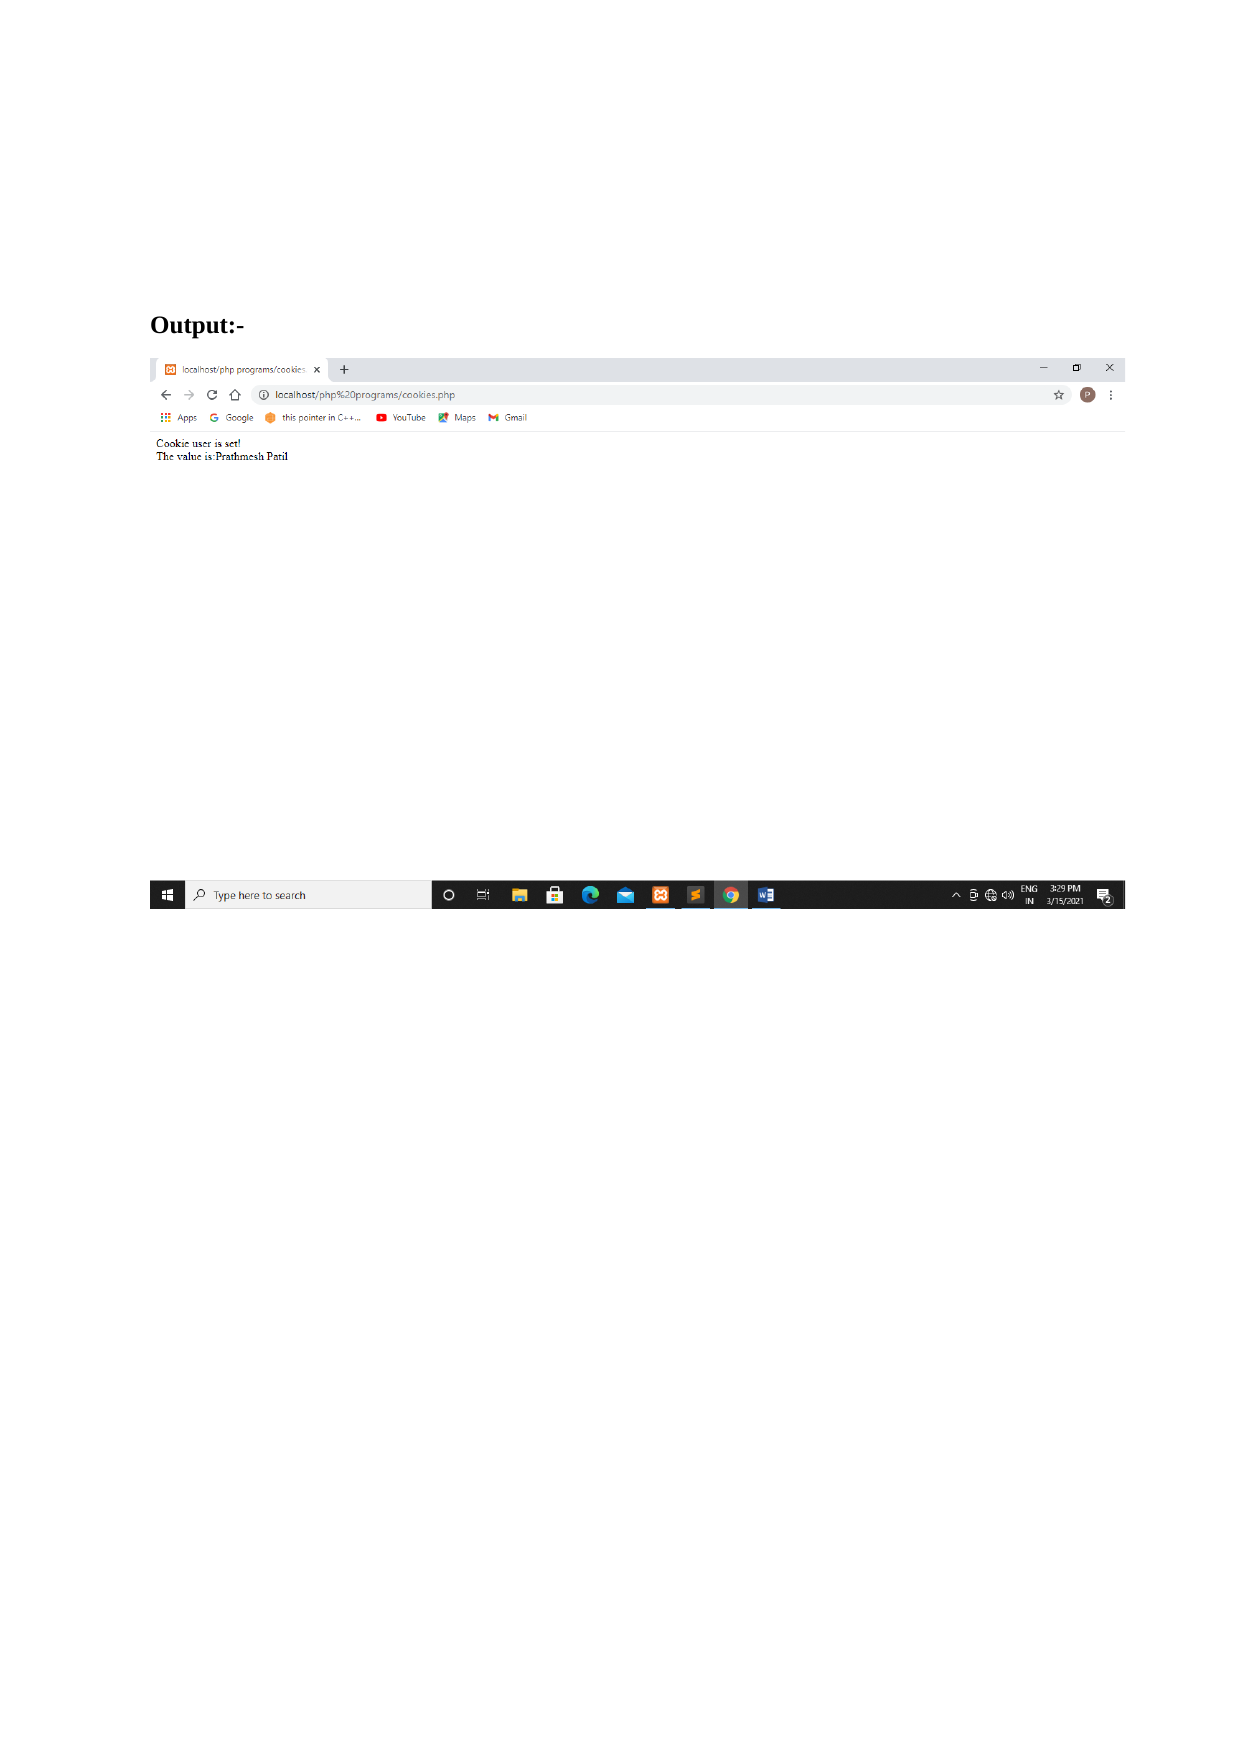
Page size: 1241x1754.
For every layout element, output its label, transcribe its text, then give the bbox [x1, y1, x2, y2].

text Output:- [150, 310, 1090, 339]
picture [150, 358, 1125, 909]
